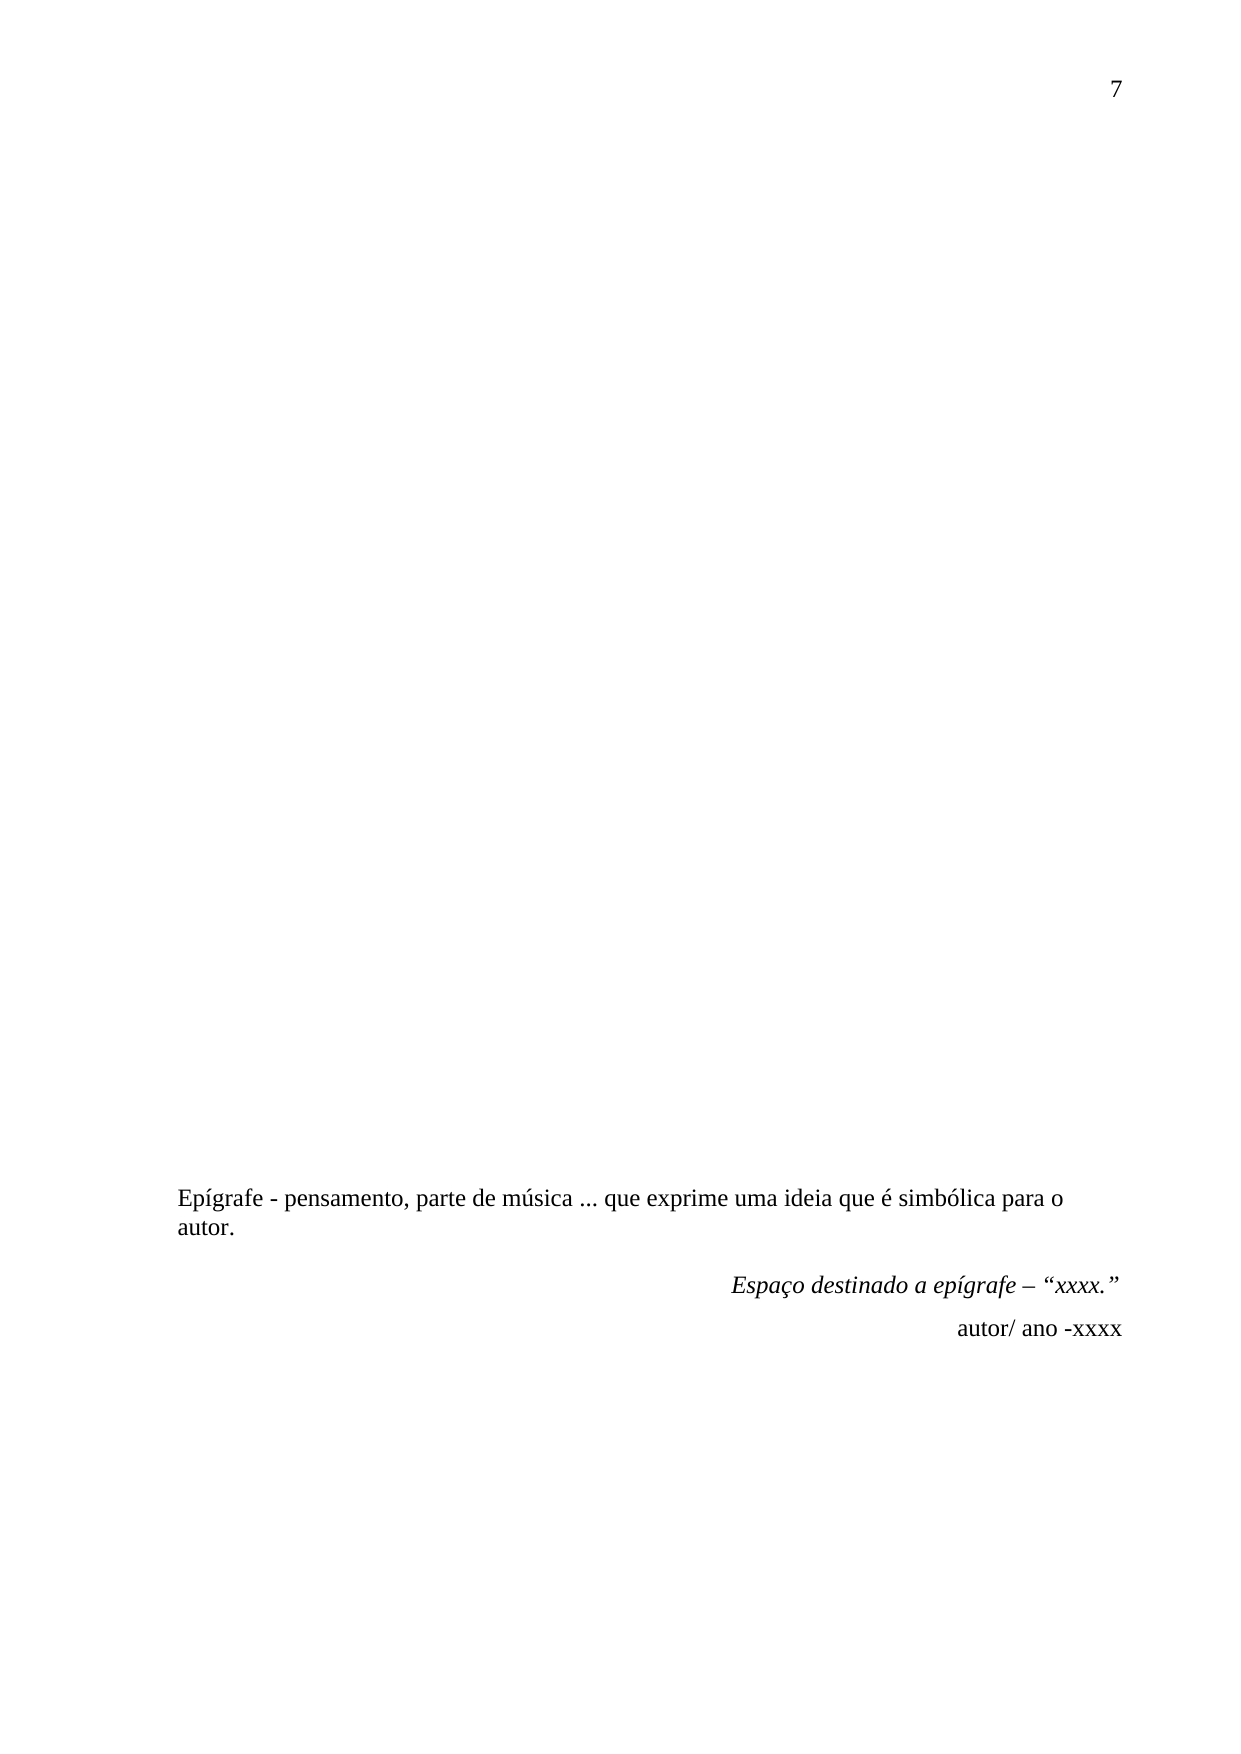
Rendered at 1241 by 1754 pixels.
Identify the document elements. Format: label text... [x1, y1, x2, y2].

text Epígrafe - pensamento, parte de música ... que exprime uma ideia que é simbólica para o autor. [177, 1183, 1122, 1241]
text autor/ ano -xxxx [413, 1313, 1122, 1342]
text Espaço destinado a epígrafe – “xxxx.” [413, 1270, 1122, 1298]
